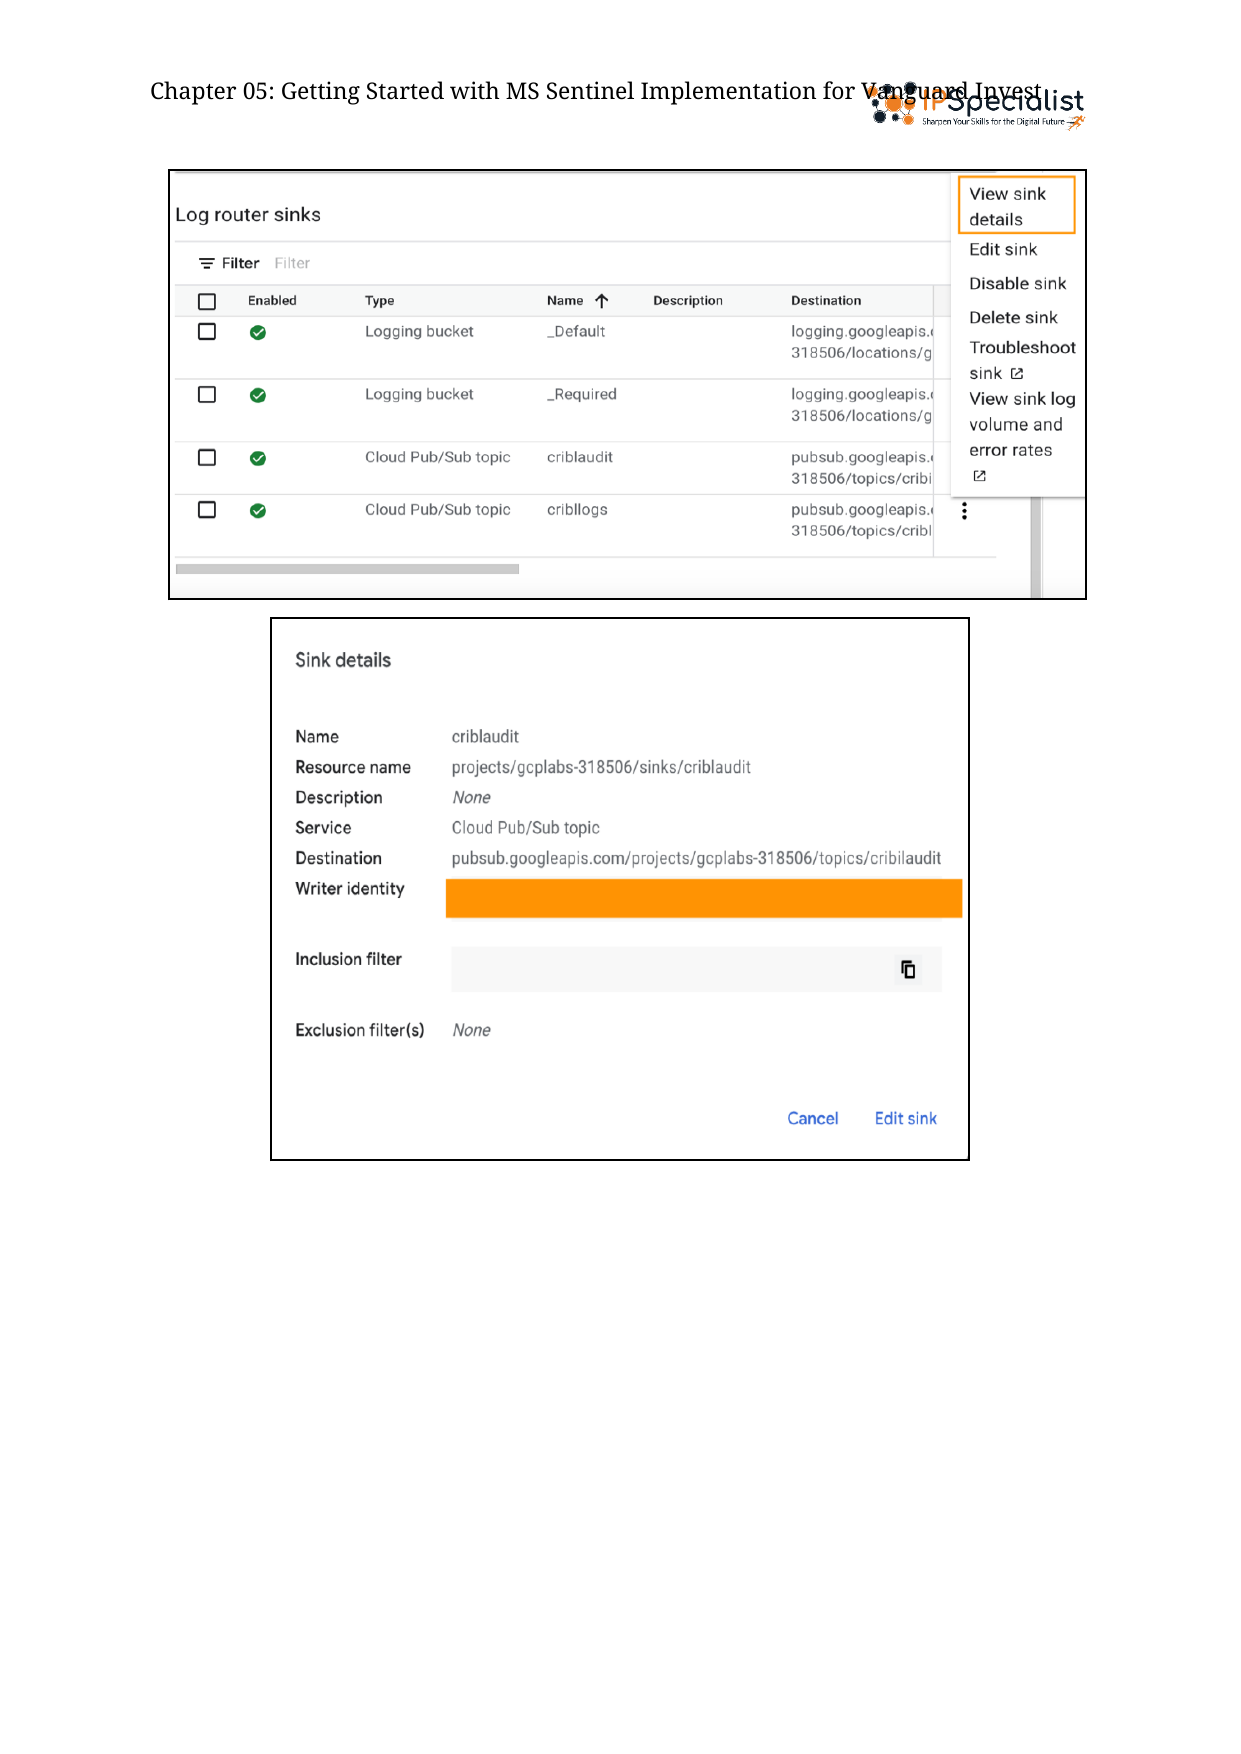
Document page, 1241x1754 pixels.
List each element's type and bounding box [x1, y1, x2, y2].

picture [170, 171, 1085, 598]
picture [272, 619, 968, 1159]
picture [862, 70, 1089, 137]
